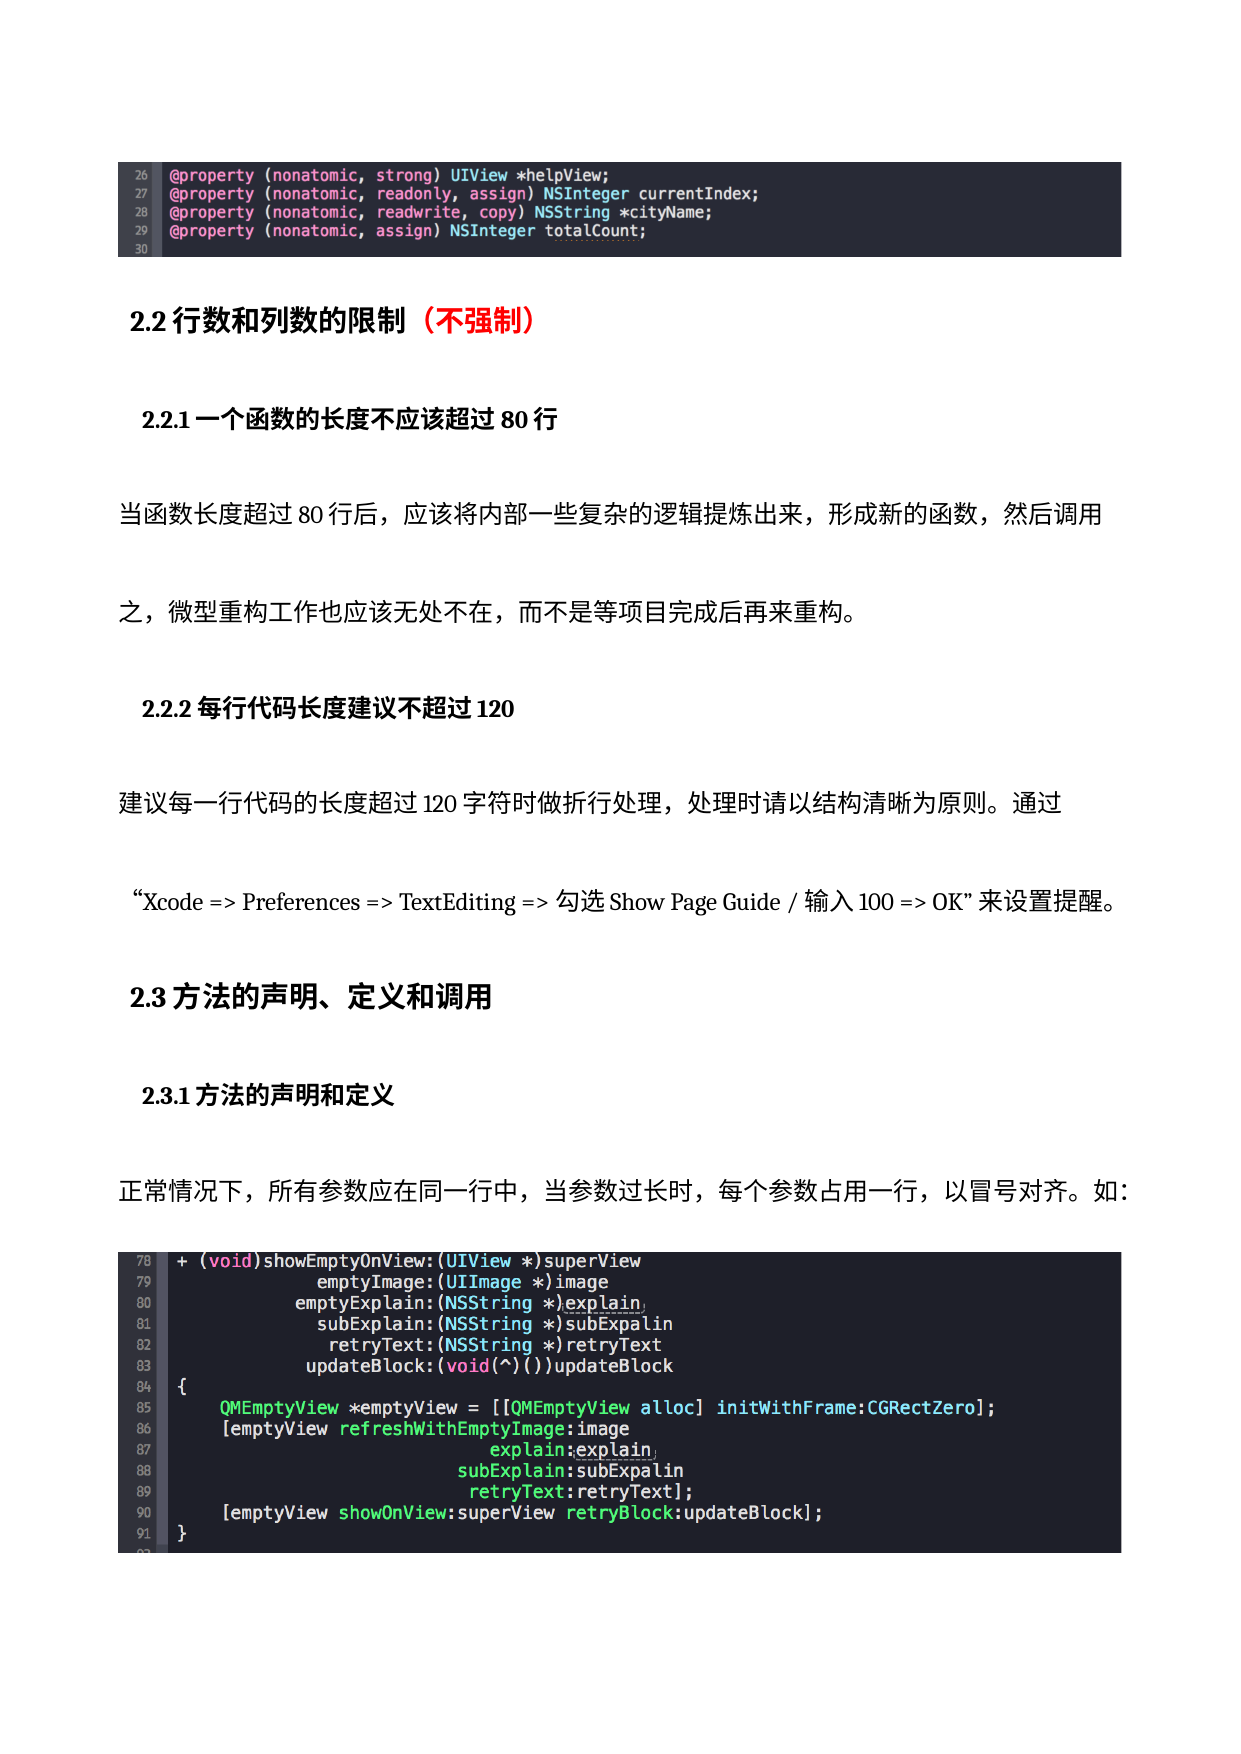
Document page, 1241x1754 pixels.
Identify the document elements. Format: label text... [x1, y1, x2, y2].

picture [118, 1252, 1122, 1553]
text 方法的声明、定义和调用 [118, 962, 1122, 1027]
text 建议每一行代码的长度超过120字符时做折行处理，处理时请以结构清晰为原则。通过 “Xcode => Preferences => TextEditing => 勾选Show Page Guide / 输入100 => OK” 来设置提醒。 [118, 769, 1122, 932]
text 当函数长度超过80行后，应该将内部一些复杂的逻辑提炼出来，形成新的函数，然后调用之，微型重构工作也应该无处不在，而不是等项目完成后再来重构。 [118, 481, 1122, 643]
text 正常情况下，所有参数应在同一行中，当参数过长时，每个参数占用一行，以冒号对齐。如： [118, 1157, 1122, 1222]
text 方法的声明和定义 [118, 1061, 1122, 1126]
text 一个函数的长度不应该超过80行 [118, 385, 1122, 450]
text 行数和列数的限制（不强制） [118, 286, 1122, 351]
text 每行代码长度建议不超过120 [118, 674, 1122, 739]
picture [118, 162, 1122, 257]
